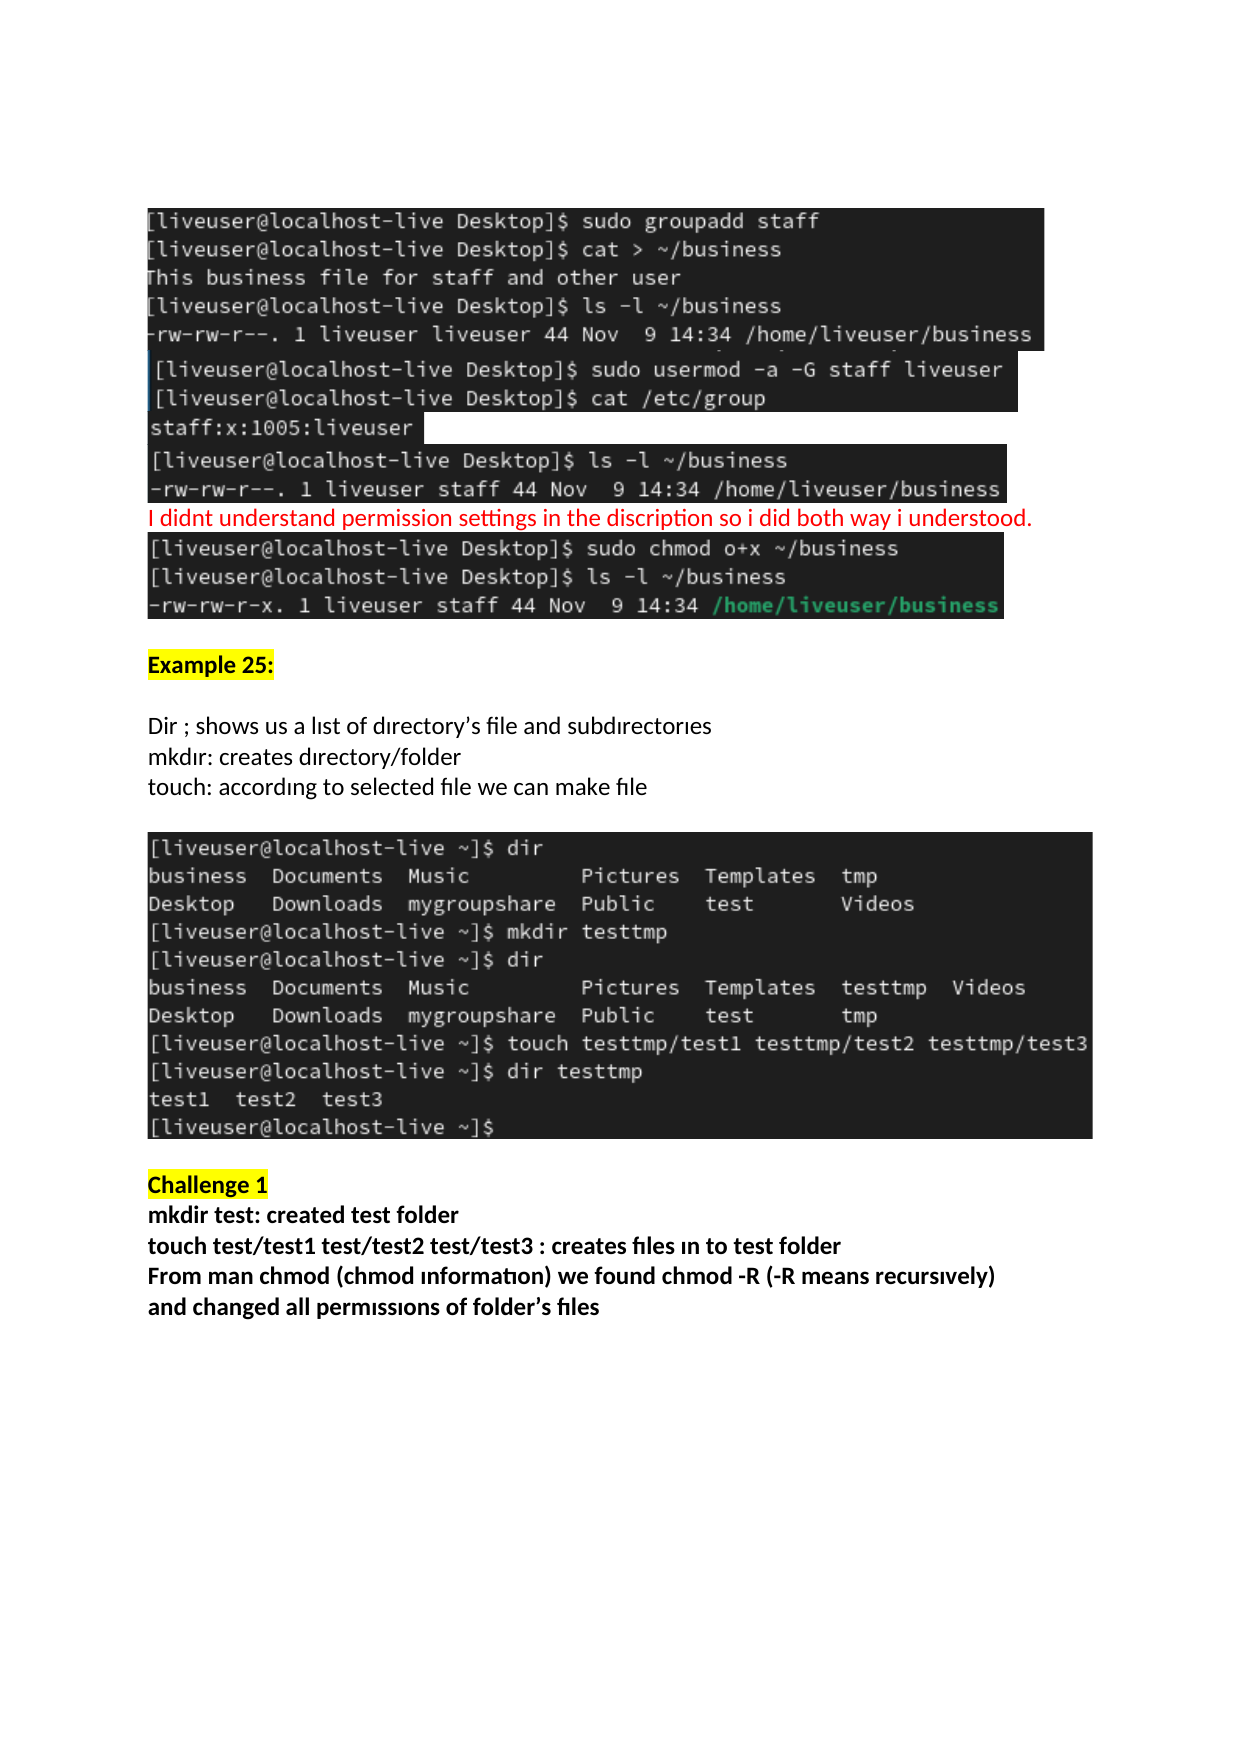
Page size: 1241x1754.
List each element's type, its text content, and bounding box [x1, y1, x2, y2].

picture [147, 532, 1004, 619]
picture [147, 832, 1093, 1139]
picture [147, 208, 1045, 503]
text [148, 1139, 1093, 1321]
